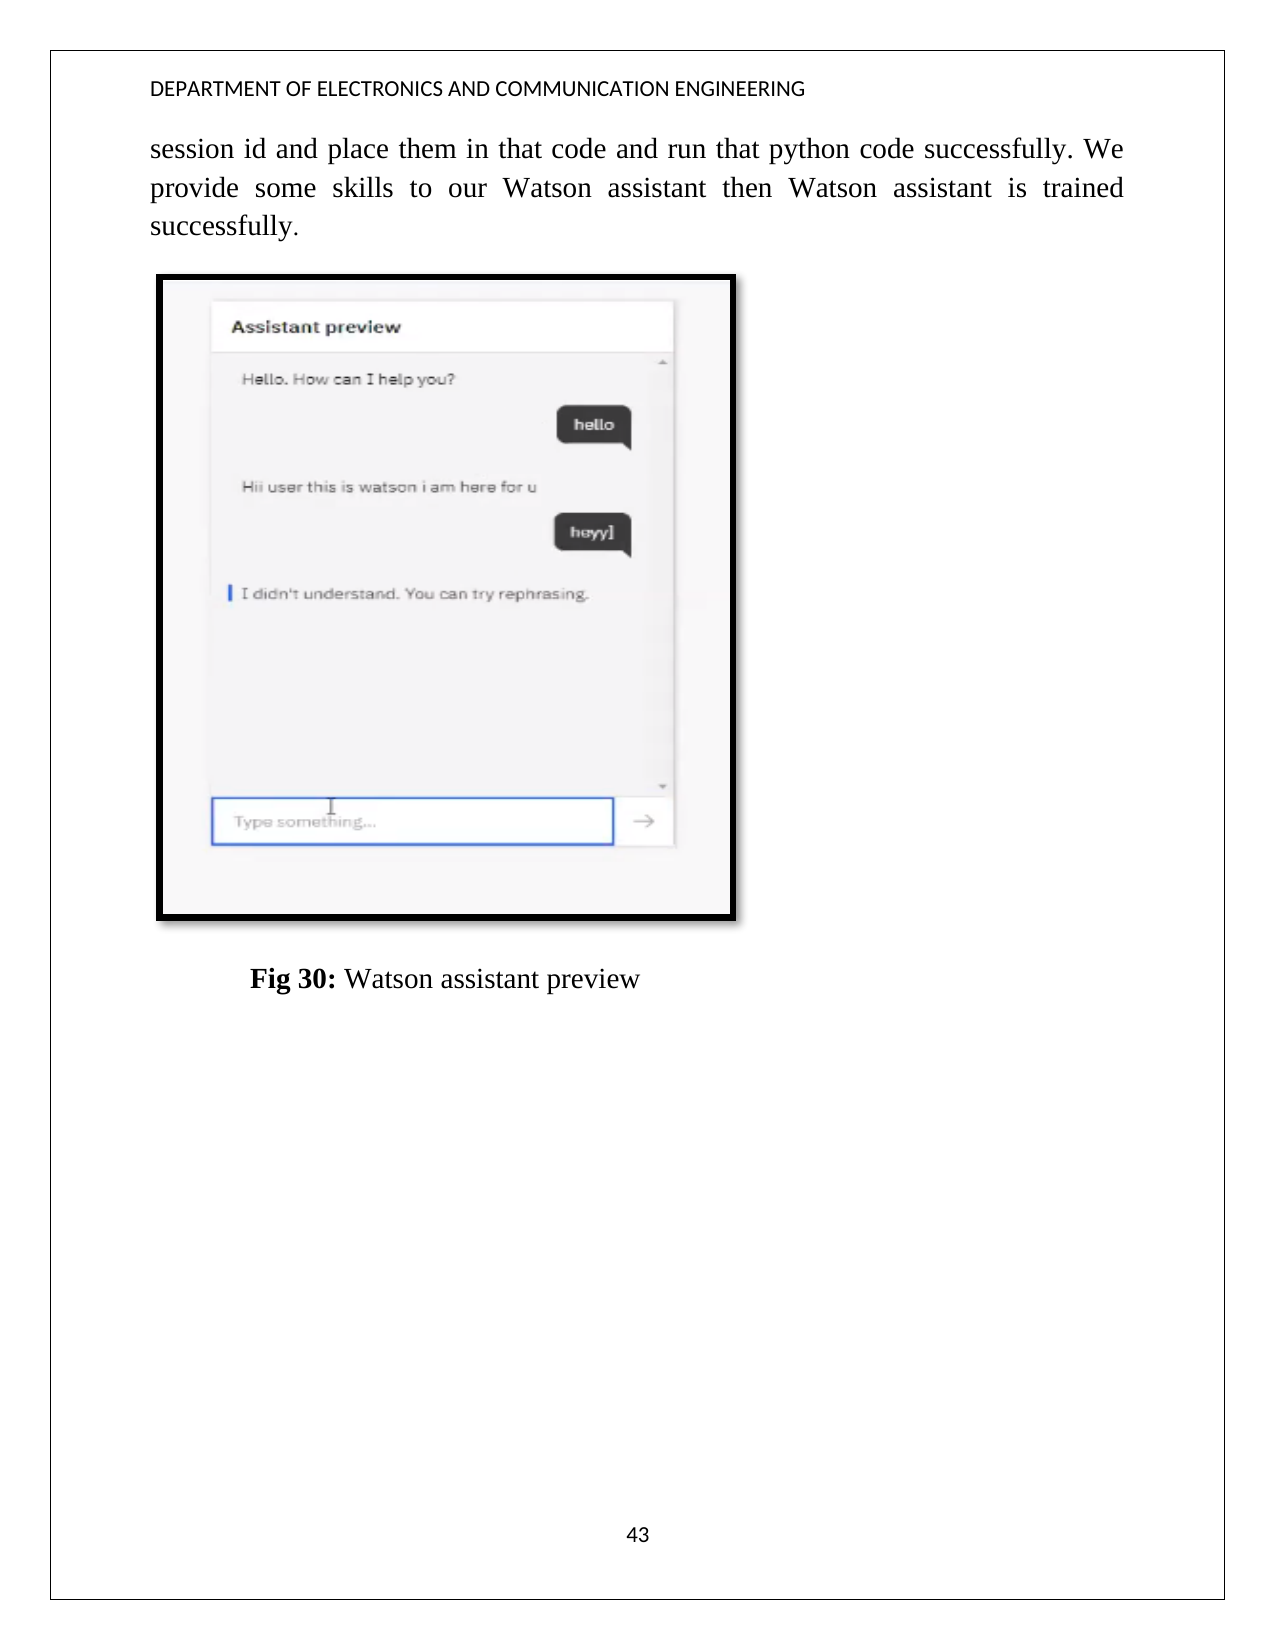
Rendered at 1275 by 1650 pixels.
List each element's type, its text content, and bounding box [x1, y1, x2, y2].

picture [163, 280, 730, 914]
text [150, 131, 1125, 242]
text Fig 30: Watson assistant preview [150, 962, 1125, 995]
